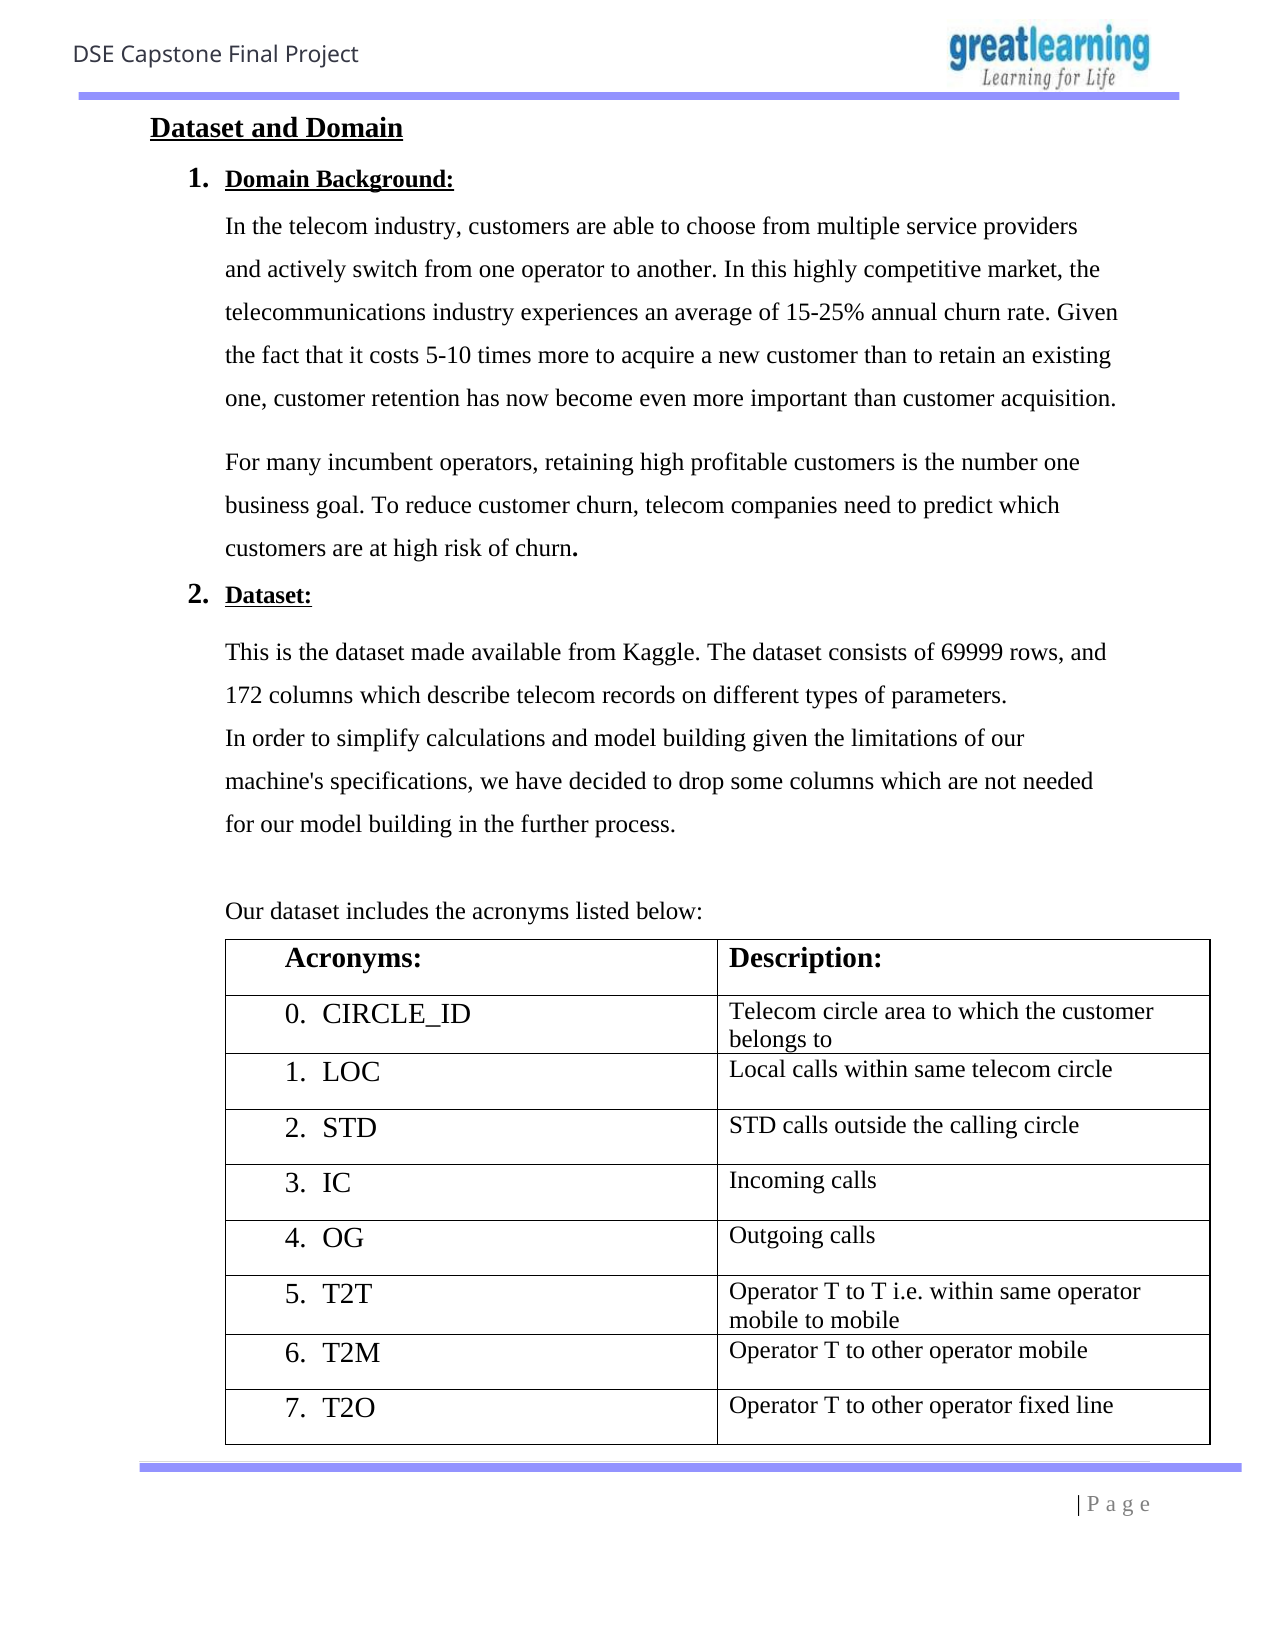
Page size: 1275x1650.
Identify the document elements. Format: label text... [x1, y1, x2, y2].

table_cell CIRCLE_ID [226, 996, 717, 1053]
text Our dataset includes the acronyms listed below: [225, 896, 1150, 925]
table_cell STD calls outside the calling circle [718, 1110, 1209, 1164]
picture [78, 19, 1180, 100]
table_cell T2T [226, 1276, 717, 1333]
subtitle Dataset and Domain [150, 110, 1150, 144]
table_cell IC [226, 1165, 717, 1219]
text In the telecom industry, customers are able to choose from multiple service providers and actively switch from one operator to another. In this highly competitive market, the telecommunications industry experiences an average of 15-25% annual churn rate. Given the fact that it costs 5-10 times more to acquire a new customer than to retain an existing one, customer retention has now become even more important than customer acquisition. [225, 211, 1118, 297]
text For many incumbent operators, retaining high profitable customers is the number one business goal. To reduce customer churn, telecom companies need to predict which customers are at high risk of churn. [225, 447, 1117, 562]
table_header Description: [718, 940, 1209, 994]
table_cell T2O [226, 1390, 717, 1444]
text This is the dataset made available from Kaggle. The dataset consists of 69999 rows, and 172 columns which describe telecom records on different types of parameters. [225, 637, 1150, 709]
table_cell T2M [226, 1335, 717, 1389]
table_cell Incoming calls [718, 1165, 1209, 1219]
table_cell STD [226, 1110, 717, 1164]
table_cell OG [226, 1221, 717, 1275]
table_cell Telecom circle area to which the customer belongs to [718, 996, 1209, 1053]
table_cell Operator T to T i.e. within same operator mobile to mobile [718, 1276, 1209, 1333]
subtitle Domain Background: [187, 161, 1150, 194]
subtitle Dataset: [187, 577, 1150, 610]
table_header Acronyms: [226, 940, 717, 994]
table_cell Local calls within same telecom circle [718, 1054, 1209, 1109]
table_cell Outgoing calls [718, 1221, 1209, 1275]
table_cell Operator T to other operator fixed line [718, 1390, 1209, 1444]
table_cell LOC [226, 1054, 717, 1109]
picture [139, 1463, 1242, 1472]
table_cell Operator T to other operator mobile [718, 1335, 1209, 1389]
text In order to simplify calculations and model building given the limitations of our machine's specifications, we have decided to drop some columns which are not needed for our model building in the further process. [225, 723, 1117, 838]
text In the telecom industry, customers are able to choose from multiple service providers and actively switch from one operator to another. In this highly competitive market, the telecommunications industry experiences an average of 15-25% annual churn rate. Given the fact that it costs 5-10 times more to acquire a new customer than to retain an existing one, customer retention has now become even more important than customer acquisition. [225, 326, 1118, 412]
